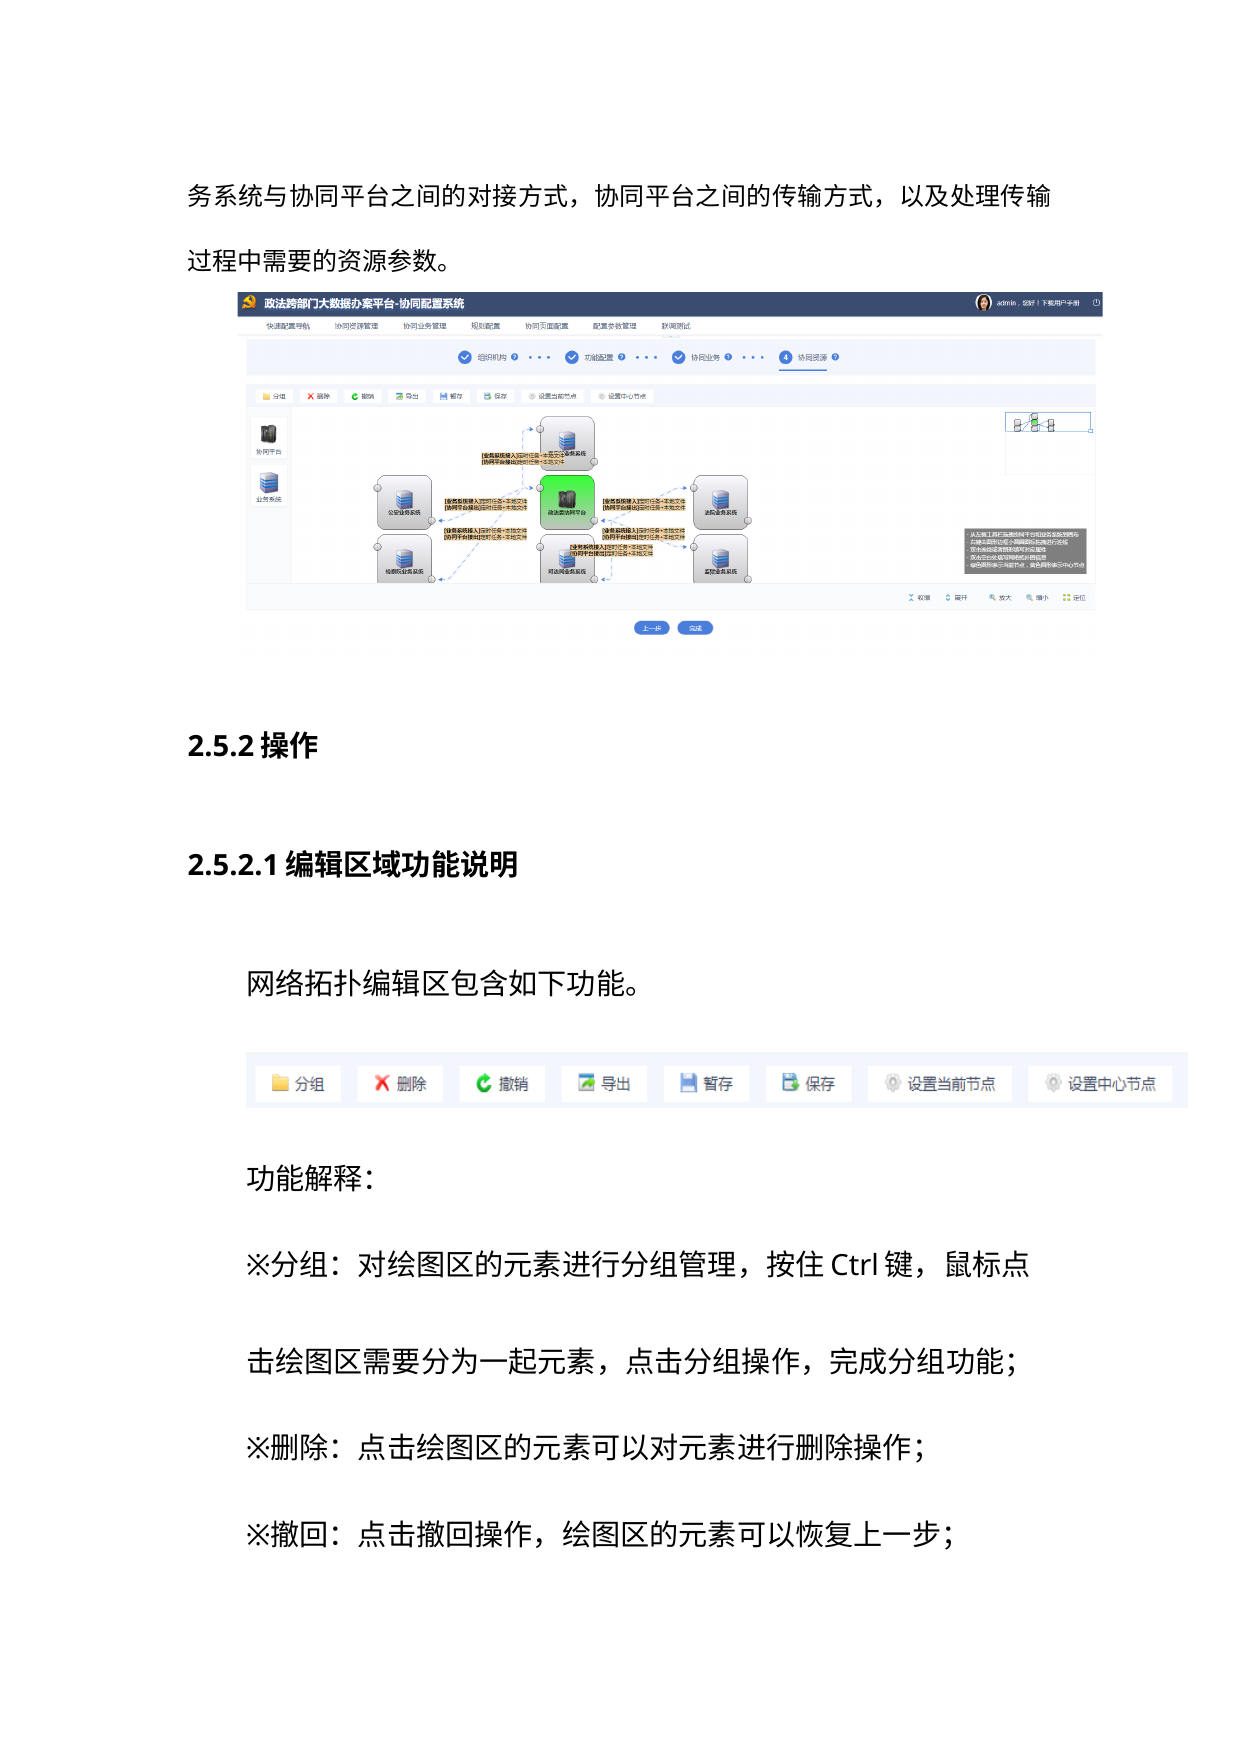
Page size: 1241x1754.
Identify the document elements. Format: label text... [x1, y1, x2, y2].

text ※分组：对绘图区的元素进行分组管理，按住Ctrl键，鼠标点击绘图区需要分为一起元素，点击分组操作，完成分组功能； [246, 1230, 1053, 1392]
text ※删除：点击绘图区的元素可以对元素进行删除操作； [246, 1414, 1053, 1479]
text ※撤回：点击撤回操作，绘图区的元素可以恢复上一步； [246, 1500, 1053, 1565]
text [187, 162, 1053, 292]
subtitle 2.5.2.1编辑区域功能说明 [187, 830, 1053, 895]
picture [245, 1050, 1188, 1108]
text 网络拓扑编辑区包含如下功能。功能解释： [246, 949, 1053, 1050]
subtitle 2.5.2操作 [187, 711, 1053, 776]
text 网络拓扑编辑区包含如下功能。功能解释： [246, 1108, 1053, 1209]
picture [237, 292, 1103, 658]
